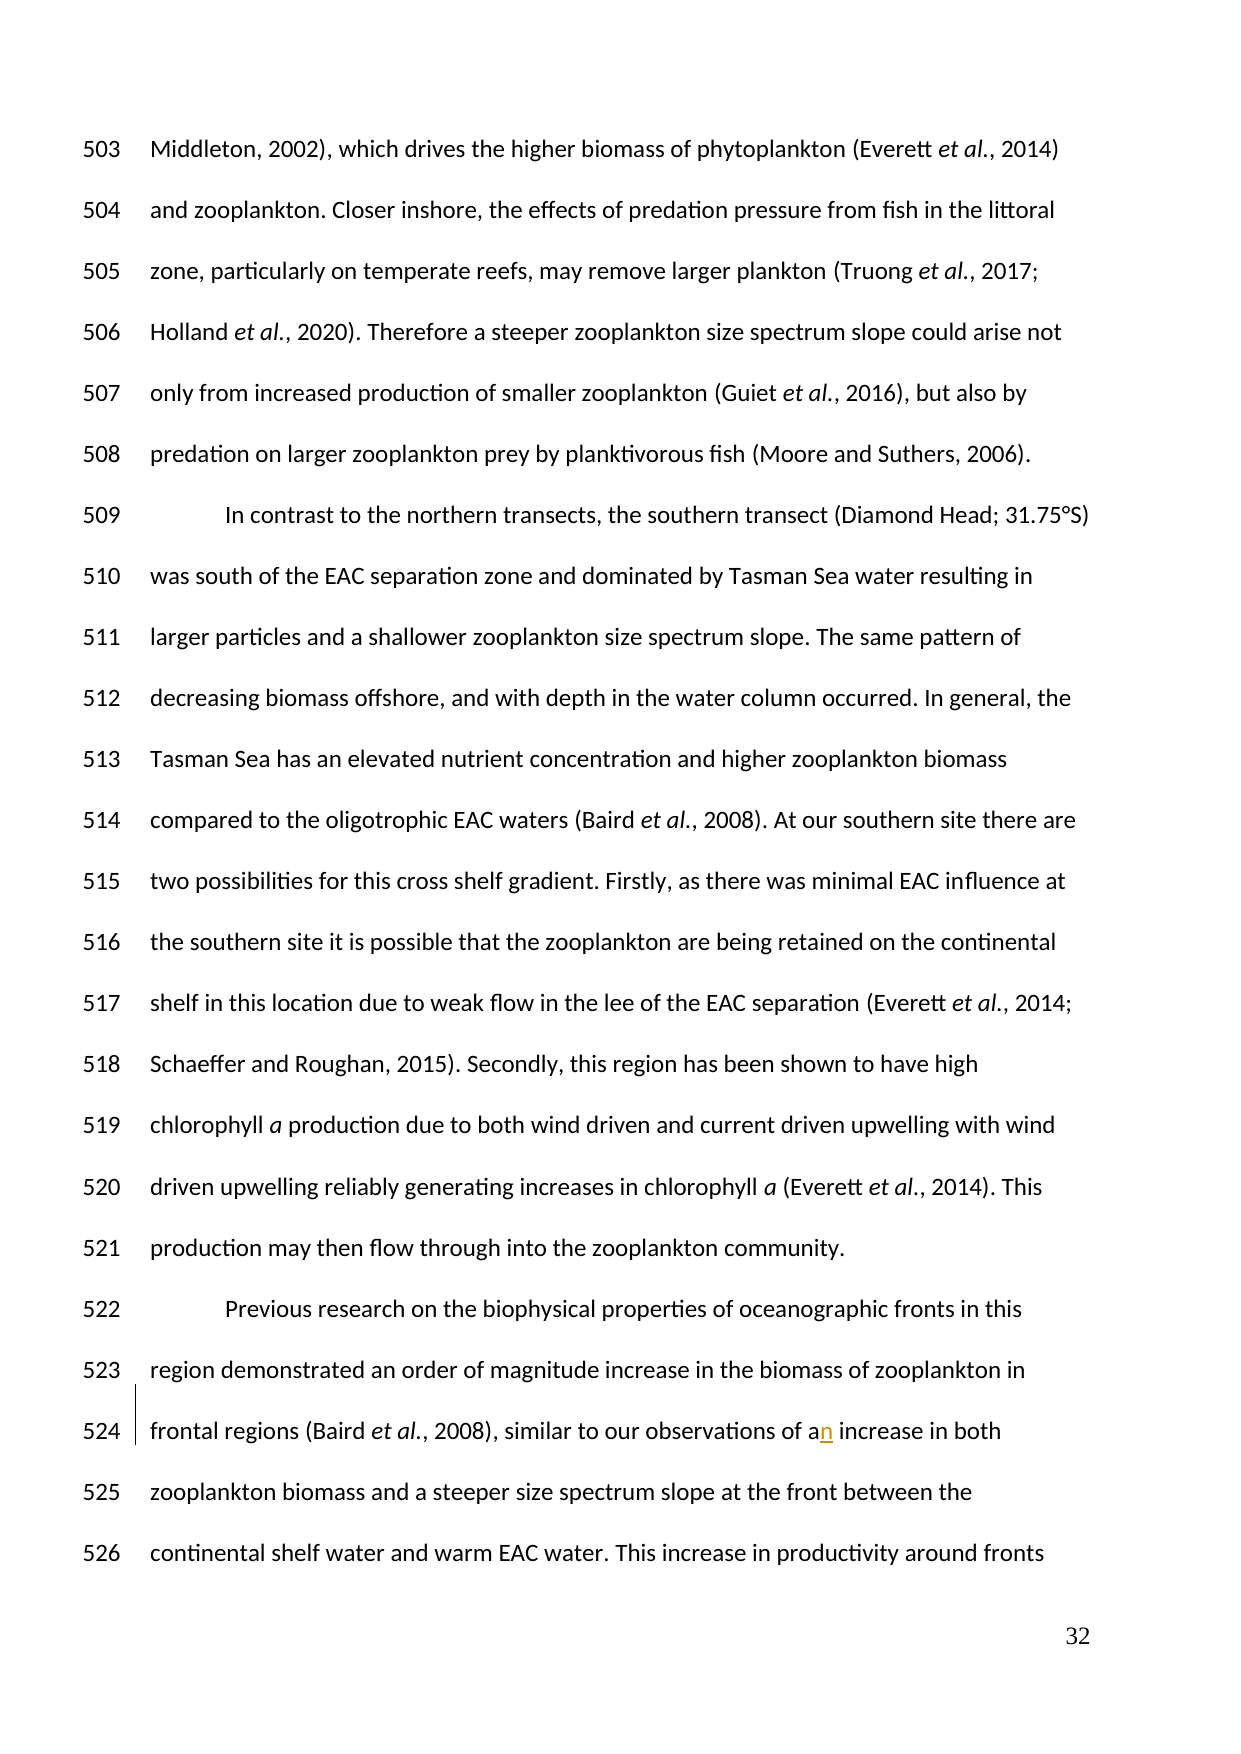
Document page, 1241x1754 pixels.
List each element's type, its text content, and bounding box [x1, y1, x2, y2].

text In contrast to the northern transects, the southern transect (Diamond Head; 31.75°S) was south of the EAC separation zone and dominated by Tasman Sea water resulting in larger particles and a shallower zooplankton size spectrum slope. The same pattern of decreasing biomass offshore, and with depth in the water column occurred. In general, the Tasman Sea has an elevated nutrient concentration and higher zooplankton biomass compared to the oligotrophic EAC waters (Baird et al., 2008). At our southern site there are two possibilities for this cross shelf gradient. Firstly, as there was minimal EAC influence at the southern site it is possible that the zooplankton are being retained on the continental shelf in this location due to weak flow in the lee of the EAC separation (Everett et al., 2014; Schaeffer and Roughan, 2015). Secondly, this region has been shown to have high chlorophyll a production due to both wind driven and current driven upwelling with wind driven upwelling reliably generating increases in chlorophyll a (Everett et al., 2014). This production may then flow through into the zooplankton community. [150, 499, 1090, 1262]
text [150, 1293, 1090, 1567]
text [150, 133, 1090, 469]
